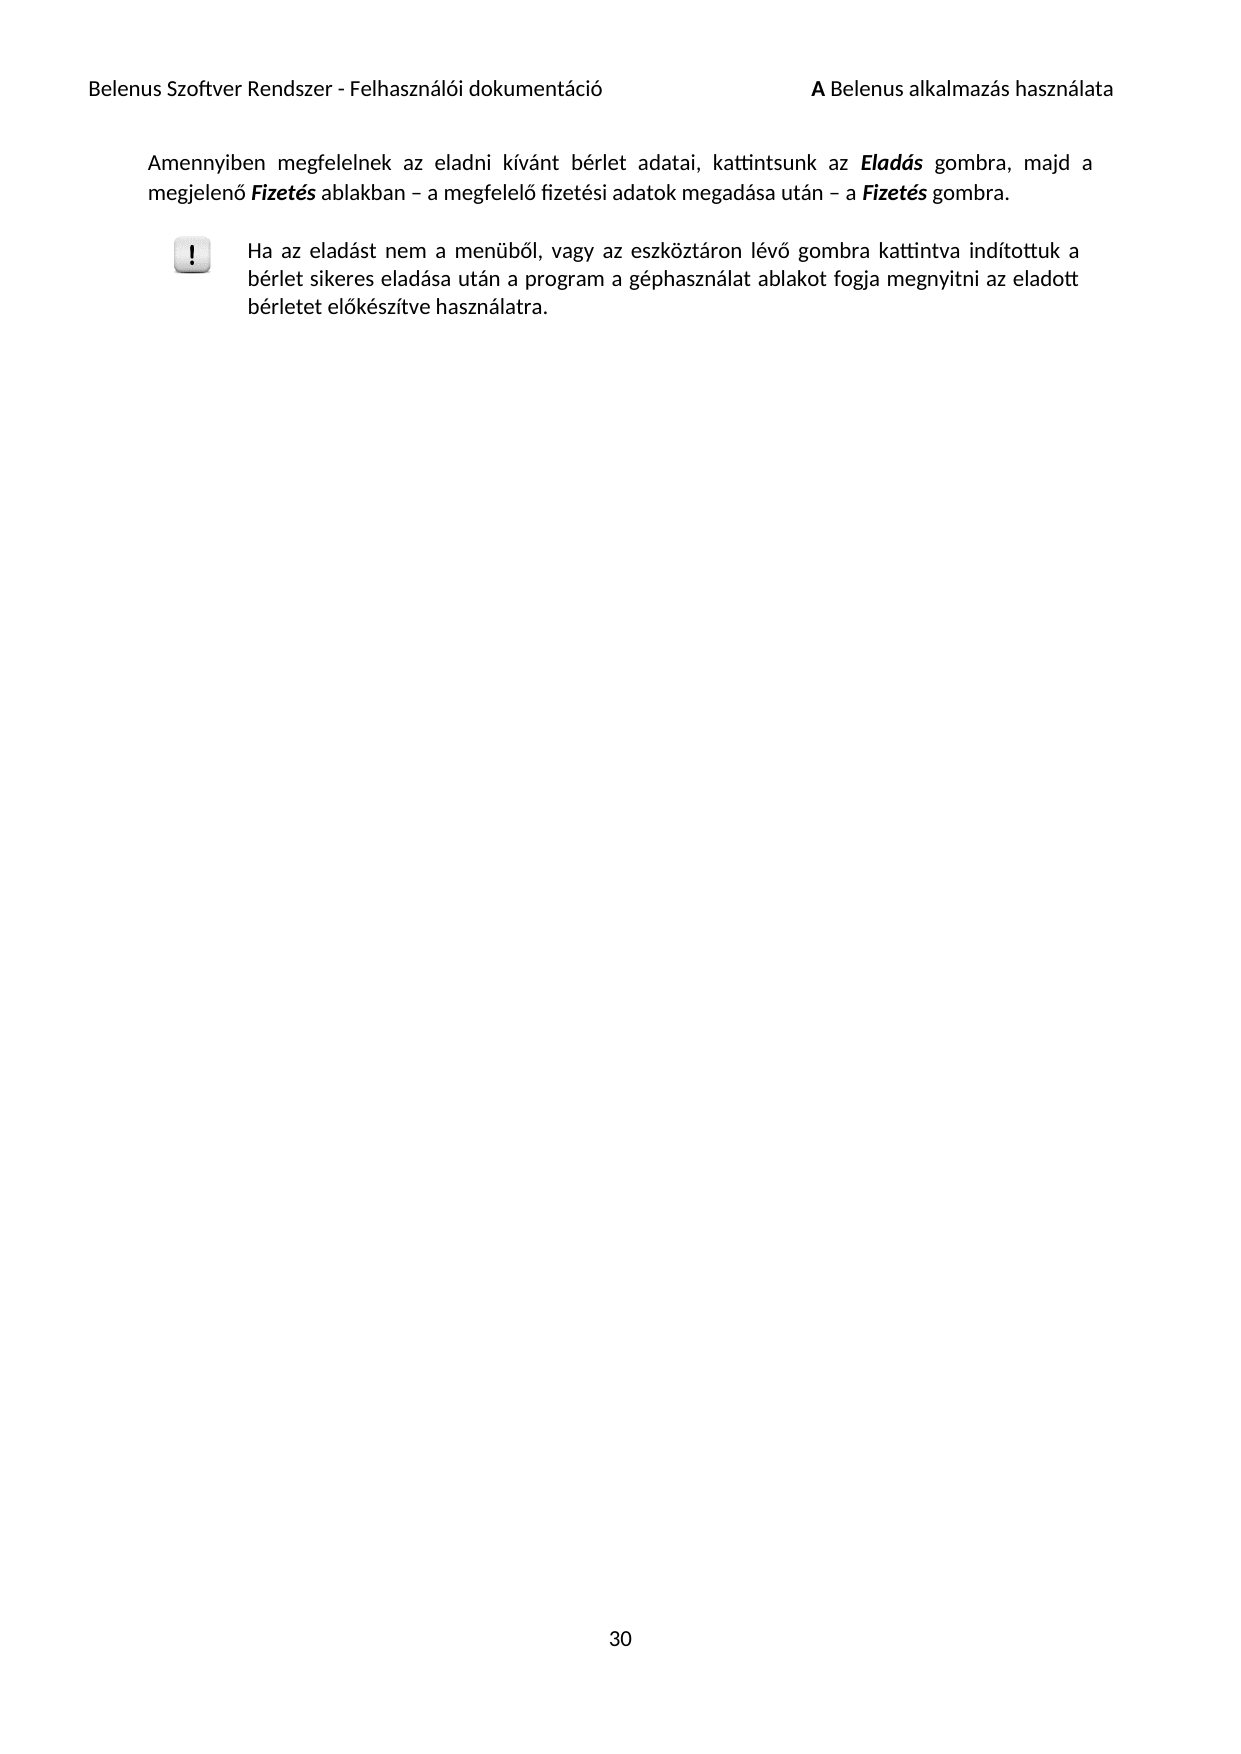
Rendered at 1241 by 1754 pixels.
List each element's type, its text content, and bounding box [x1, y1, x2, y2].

table_header Ha az eladást nem a menüből, vagy az eszköztáron lévő gombra kattintva indítottuk a bérlet sikeres eladása után a program a géphasználat ablakot fogja megnyitni az eladott bérletet előkészítve használatra. [236, 225, 1092, 332]
text Amennyiben megfelelnek az eladni kívánt bérlet adatai, kattintsunk az Eladás gombra, majd a megjelenő Fizetés ablakban – a megfelelő fizetési adatok megadása után – a Fizetés gombra. [148, 148, 1093, 206]
picture [173, 236, 211, 274]
table_header [148, 225, 236, 332]
